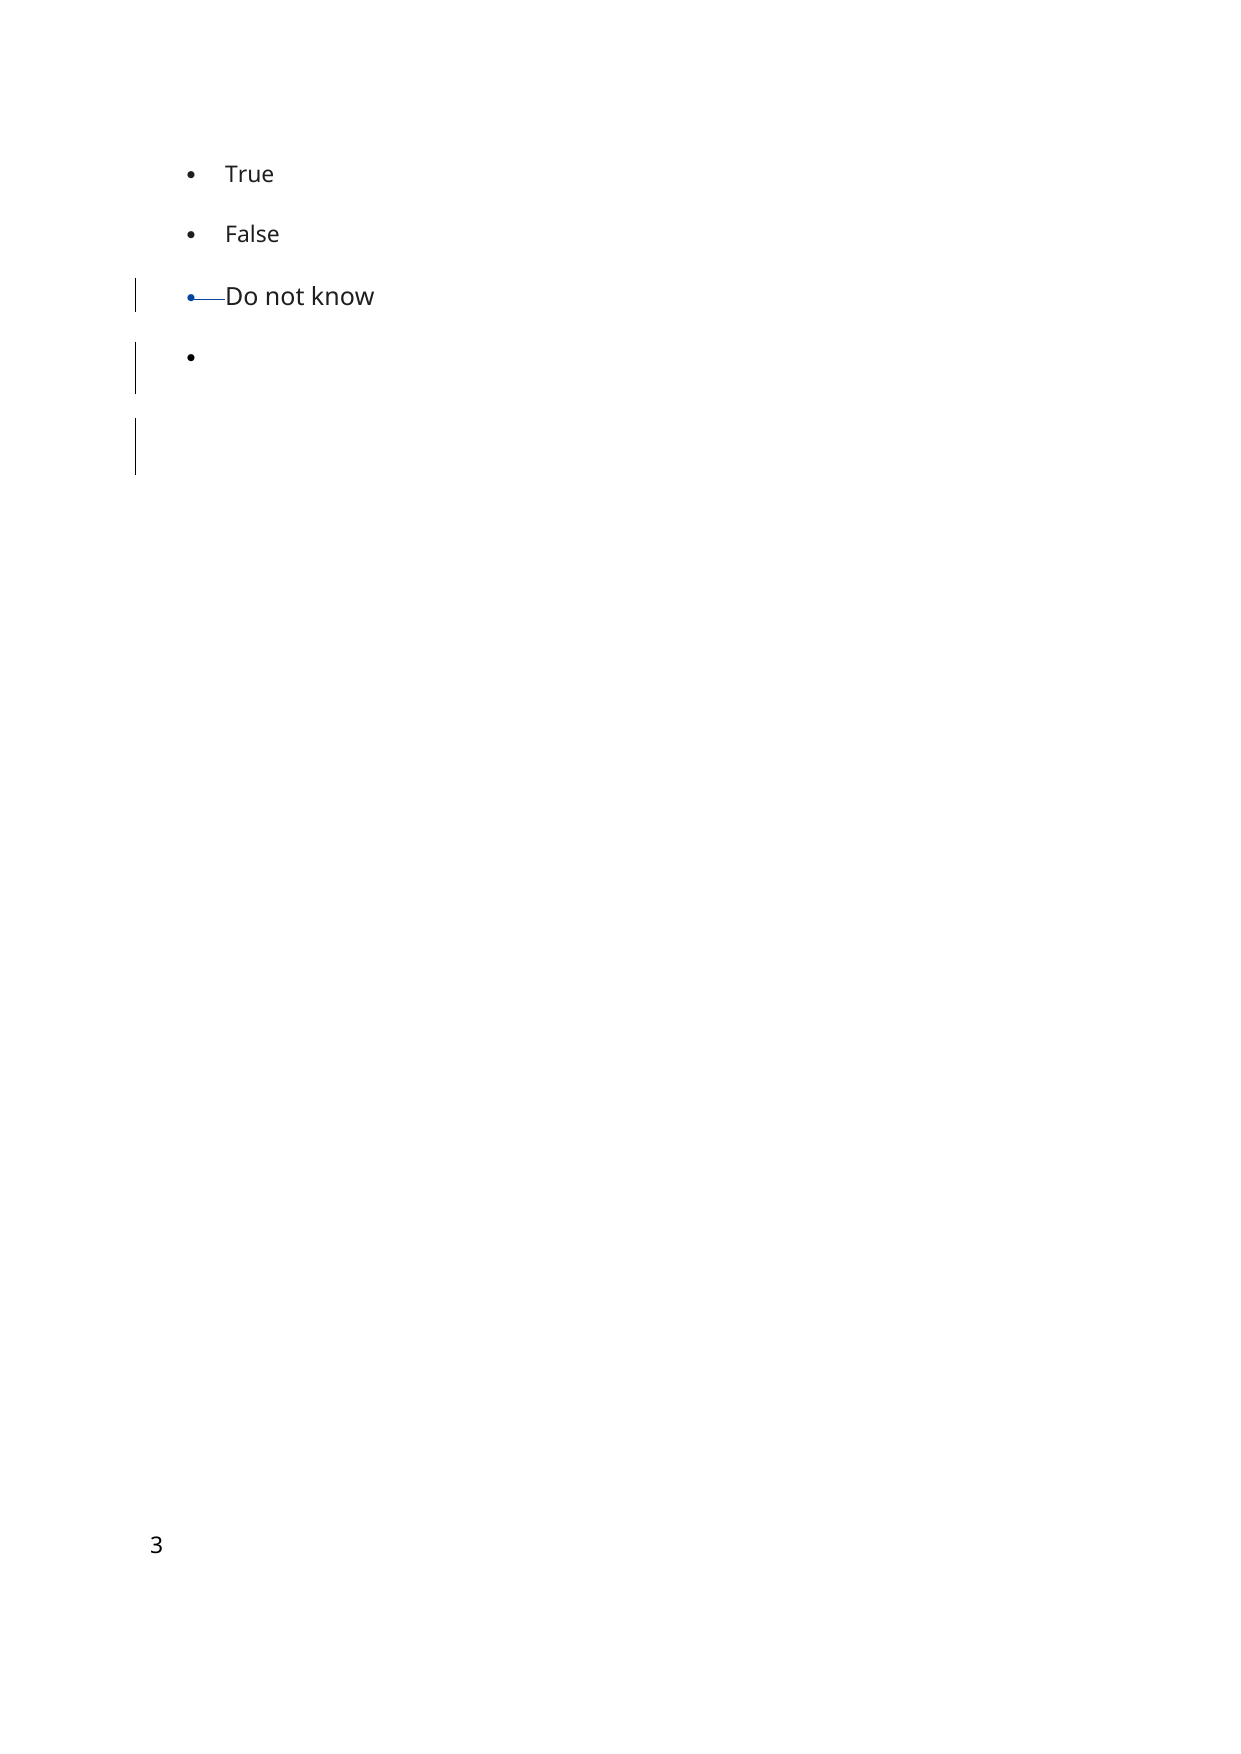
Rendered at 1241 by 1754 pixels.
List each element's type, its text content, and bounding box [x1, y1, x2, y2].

list False [187, 218, 1090, 249]
list True [187, 157, 1090, 189]
list Do not know [187, 278, 1090, 312]
